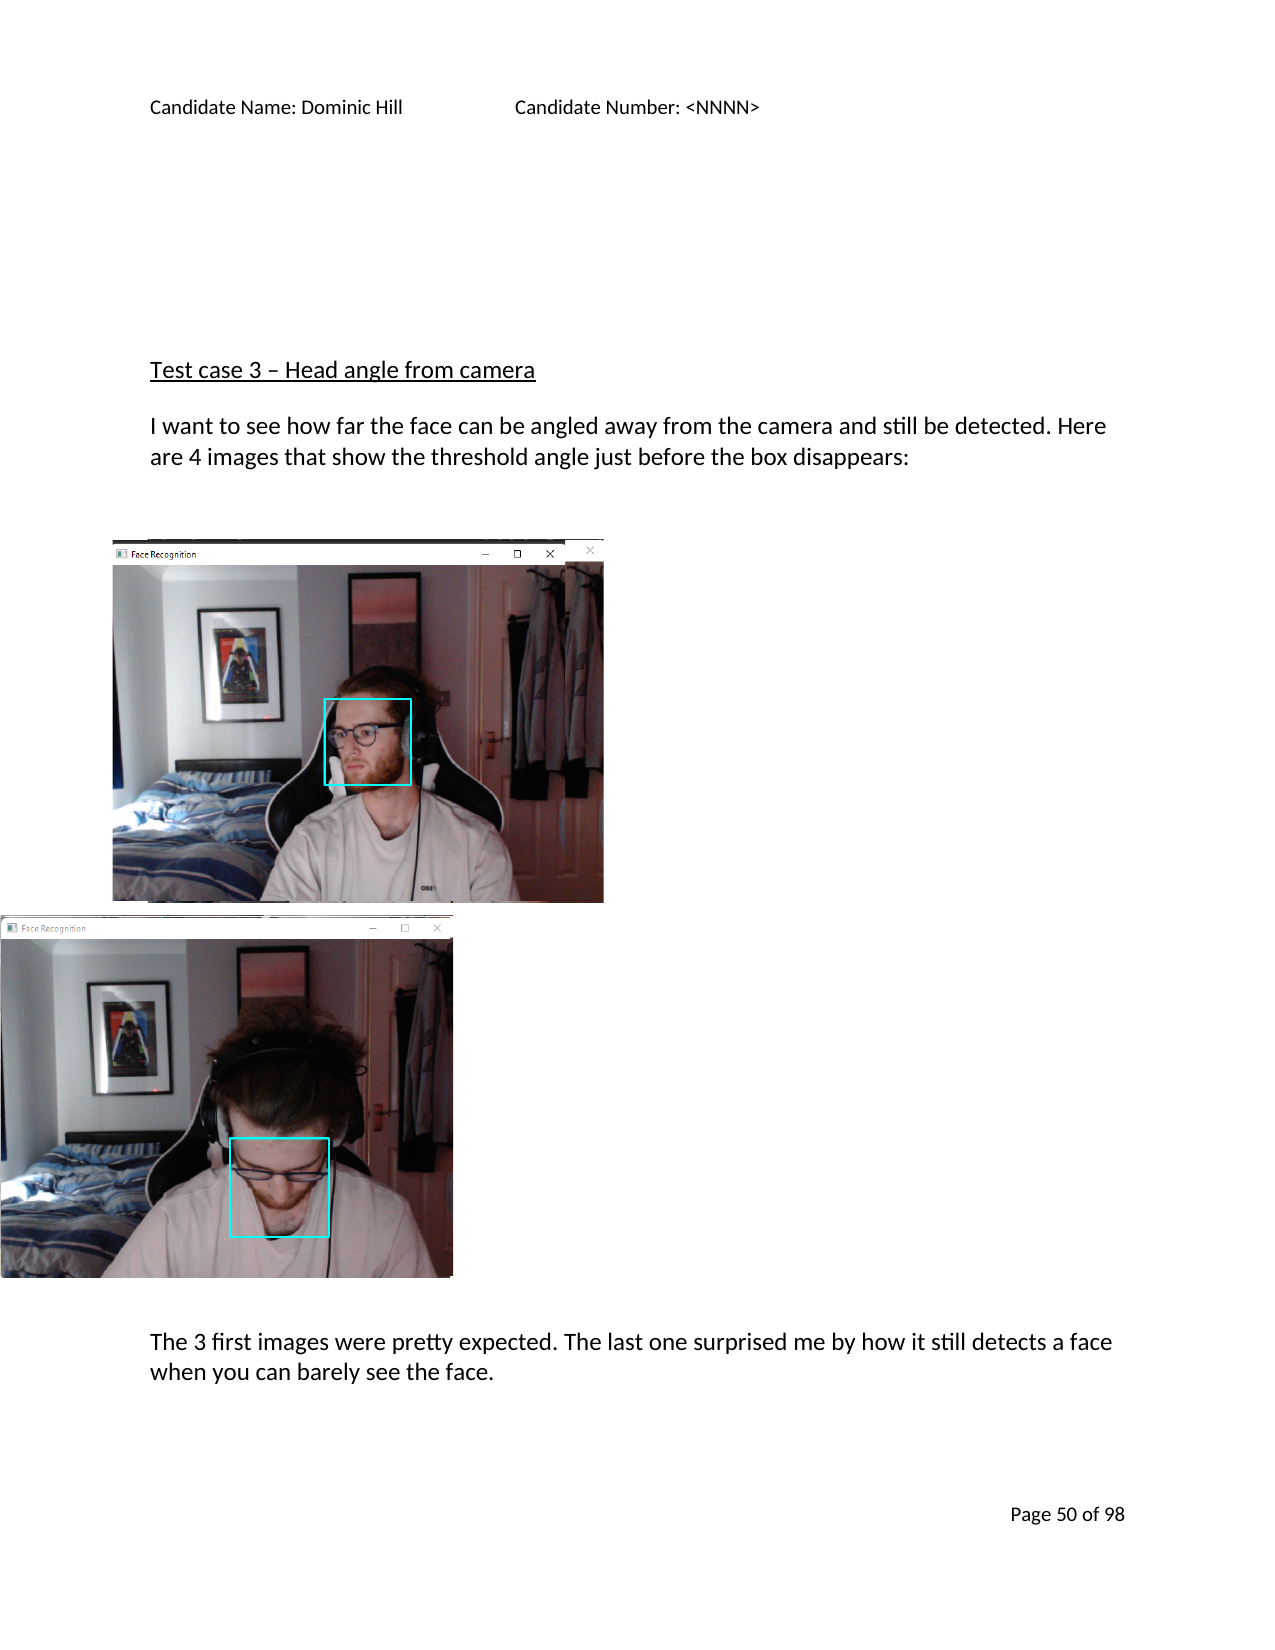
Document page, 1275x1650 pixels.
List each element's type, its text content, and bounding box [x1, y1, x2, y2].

text Test case 3 – Head angle from camera [150, 354, 1125, 385]
text I want to see how far the face can be angled away from the camera and still be detected. Here are 4 images that show the threshold angle just before the box disappears: [150, 410, 1125, 471]
picture [0, 915, 453, 1277]
picture [111, 539, 603, 903]
text The 3 first images were pretty expected. The last one surprised me by how it still detects a face when you can barely see the face. [150, 1326, 1125, 1387]
